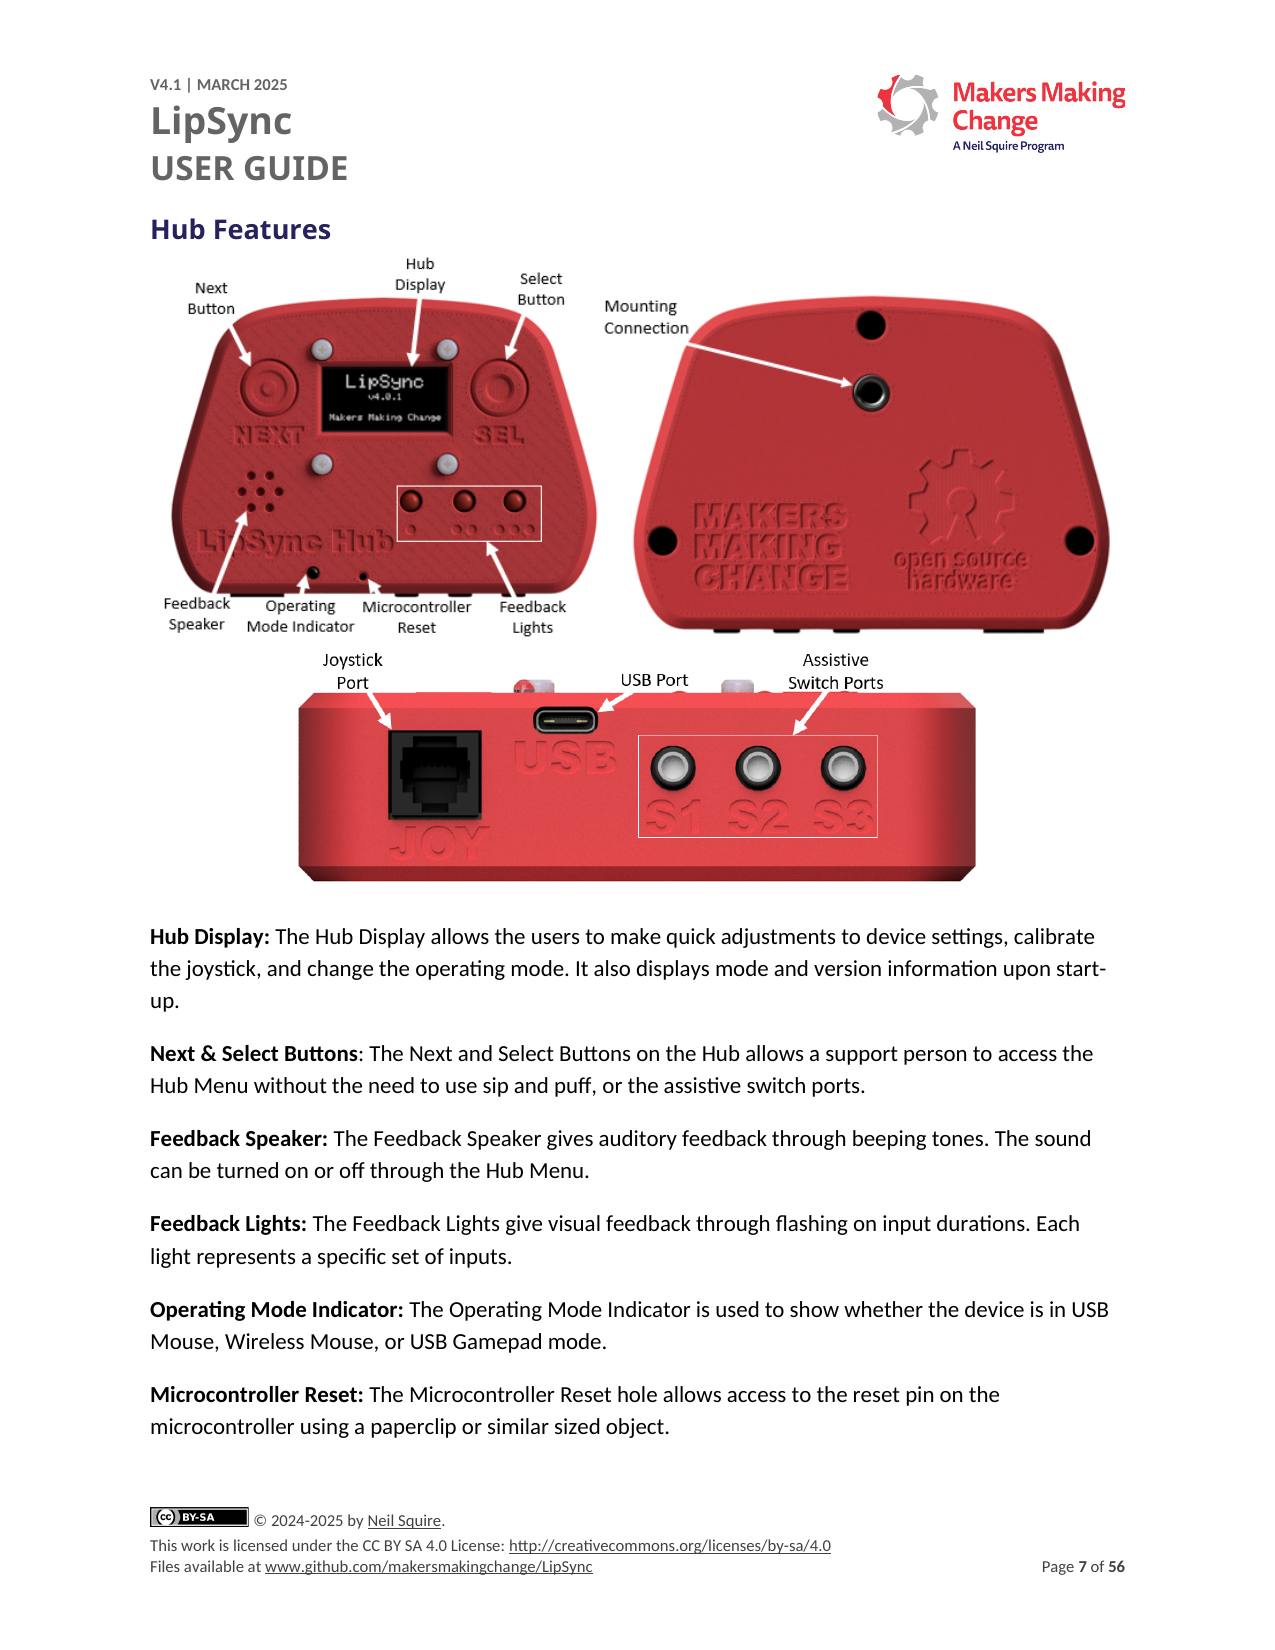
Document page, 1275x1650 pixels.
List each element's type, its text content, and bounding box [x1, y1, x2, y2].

text Feedback Speaker: The Feedback Speaker gives auditory feedback through beeping tones. The sound can be turned on or off through the Hub Menu. [150, 1124, 1125, 1184]
text Operating Mode Indicator: The Operating Mode Indicator is used to show whether the device is in USB Mouse, Wireless Mouse, or USB Gamepad mode. [150, 1295, 1125, 1355]
text Hub Display: The Hub Display allows the users to make quick adjustments to device settings, calibrate the joystick, and change the operating mode. It also displays mode and version information upon start-up. [150, 922, 1125, 1014]
picture [158, 253, 1117, 641]
subtitle Hub Features [150, 211, 1125, 248]
picture [150, 1507, 249, 1527]
text Next & Select Buttons: The Next and Select Buttons on the Hub allows a support person to access the Hub Menu without the need to use sip and puff, or the assistive switch ports. [150, 1039, 1125, 1099]
picture [877, 75, 1125, 153]
text Feedback Lights: The Feedback Lights give visual feedback through flashing on input durations. Each light represents a specific set of inputs. [150, 1209, 1125, 1270]
text Microcontroller Reset: The Microcontroller Reset hole allows access to the reset pin on the microcontroller using a paperclip or similar sized object. [150, 1380, 1125, 1440]
picture [289, 644, 986, 897]
